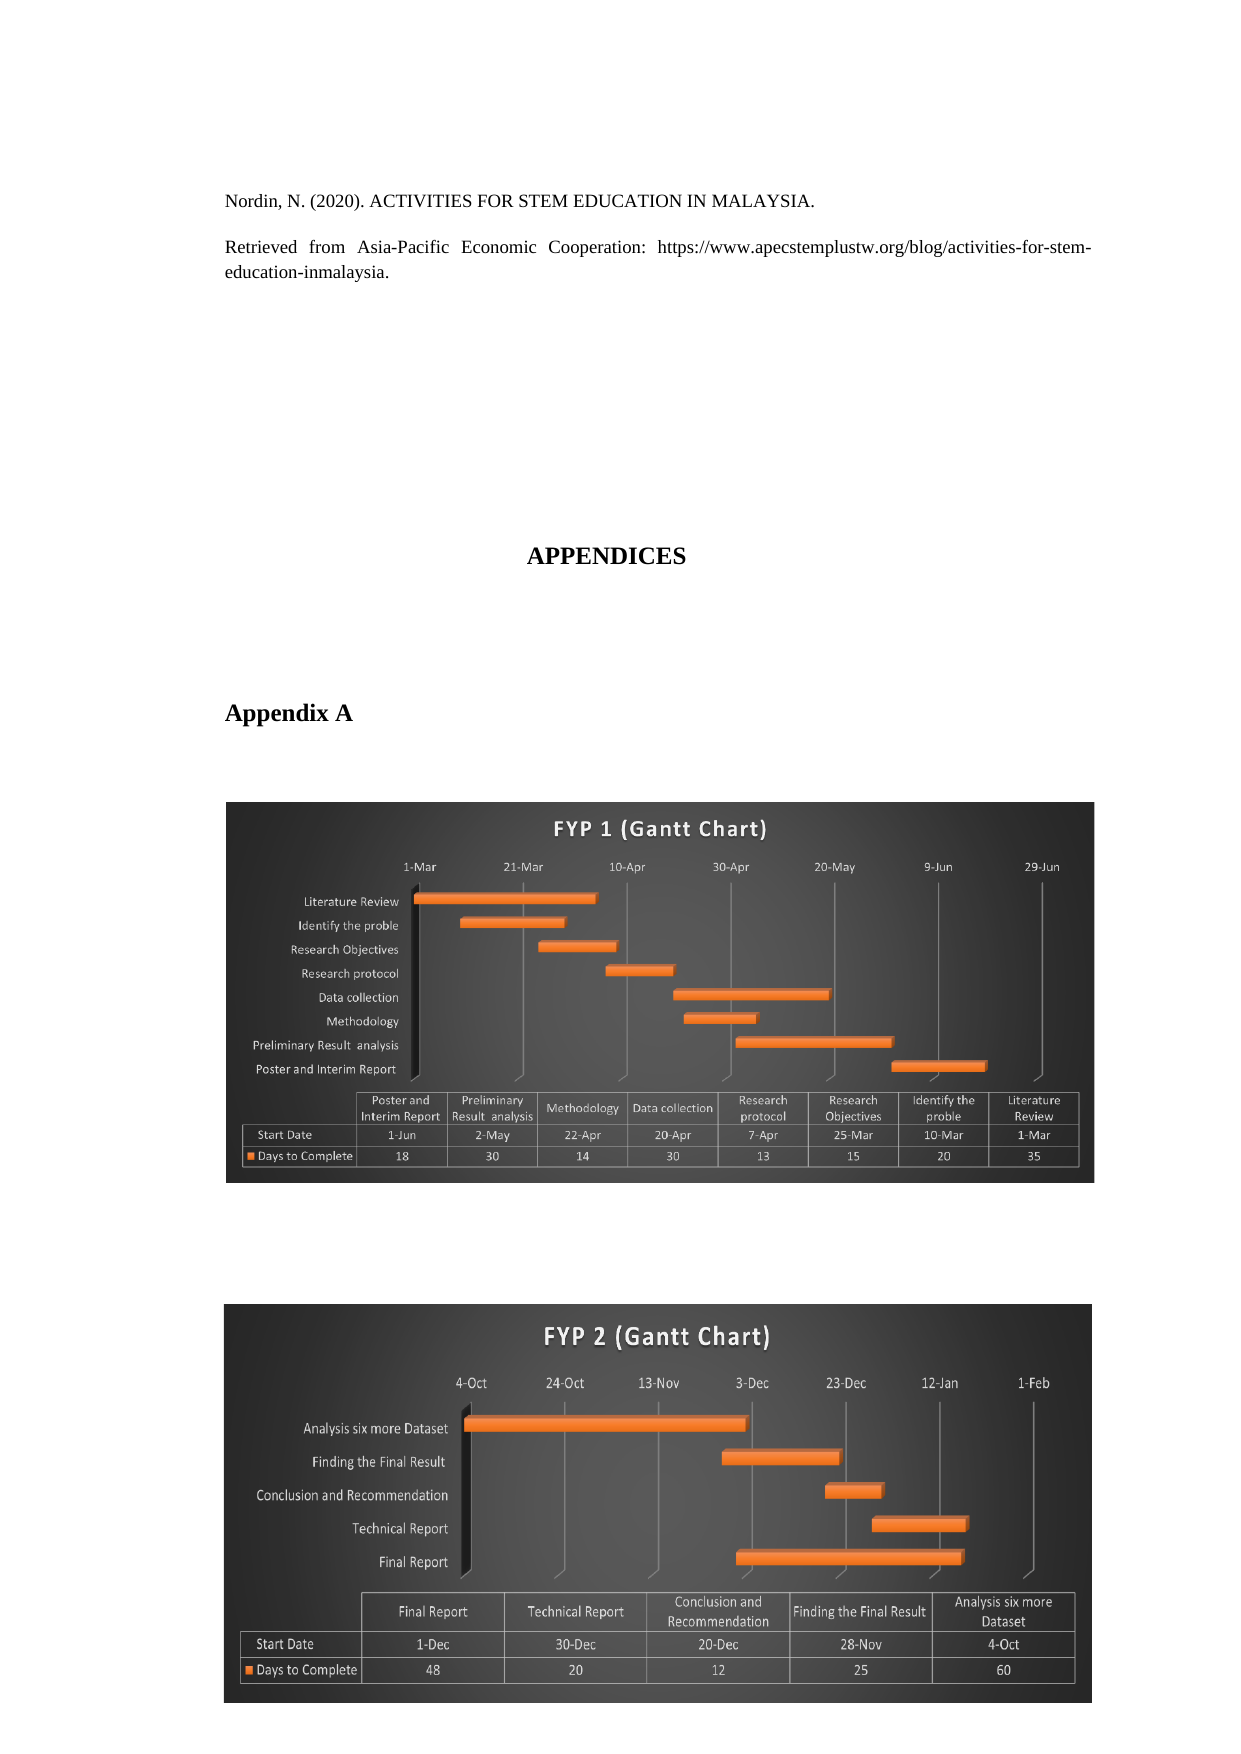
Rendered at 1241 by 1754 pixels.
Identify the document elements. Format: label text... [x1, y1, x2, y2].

text APPENDICES [224, 541, 1092, 570]
picture [223, 1304, 1092, 1703]
text Retrieved from Asia-Pacific Economic Cooperation: https://www.apecstemplustw.org/blog/activities-for-stem-education-inmalaysia. [224, 236, 1092, 282]
text Nordin, N. (2020). ACTIVITIES FOR STEM EDUCATION IN MALAYSIA. [224, 190, 1092, 212]
text Appendix A [224, 698, 1092, 727]
picture [226, 802, 1095, 1183]
